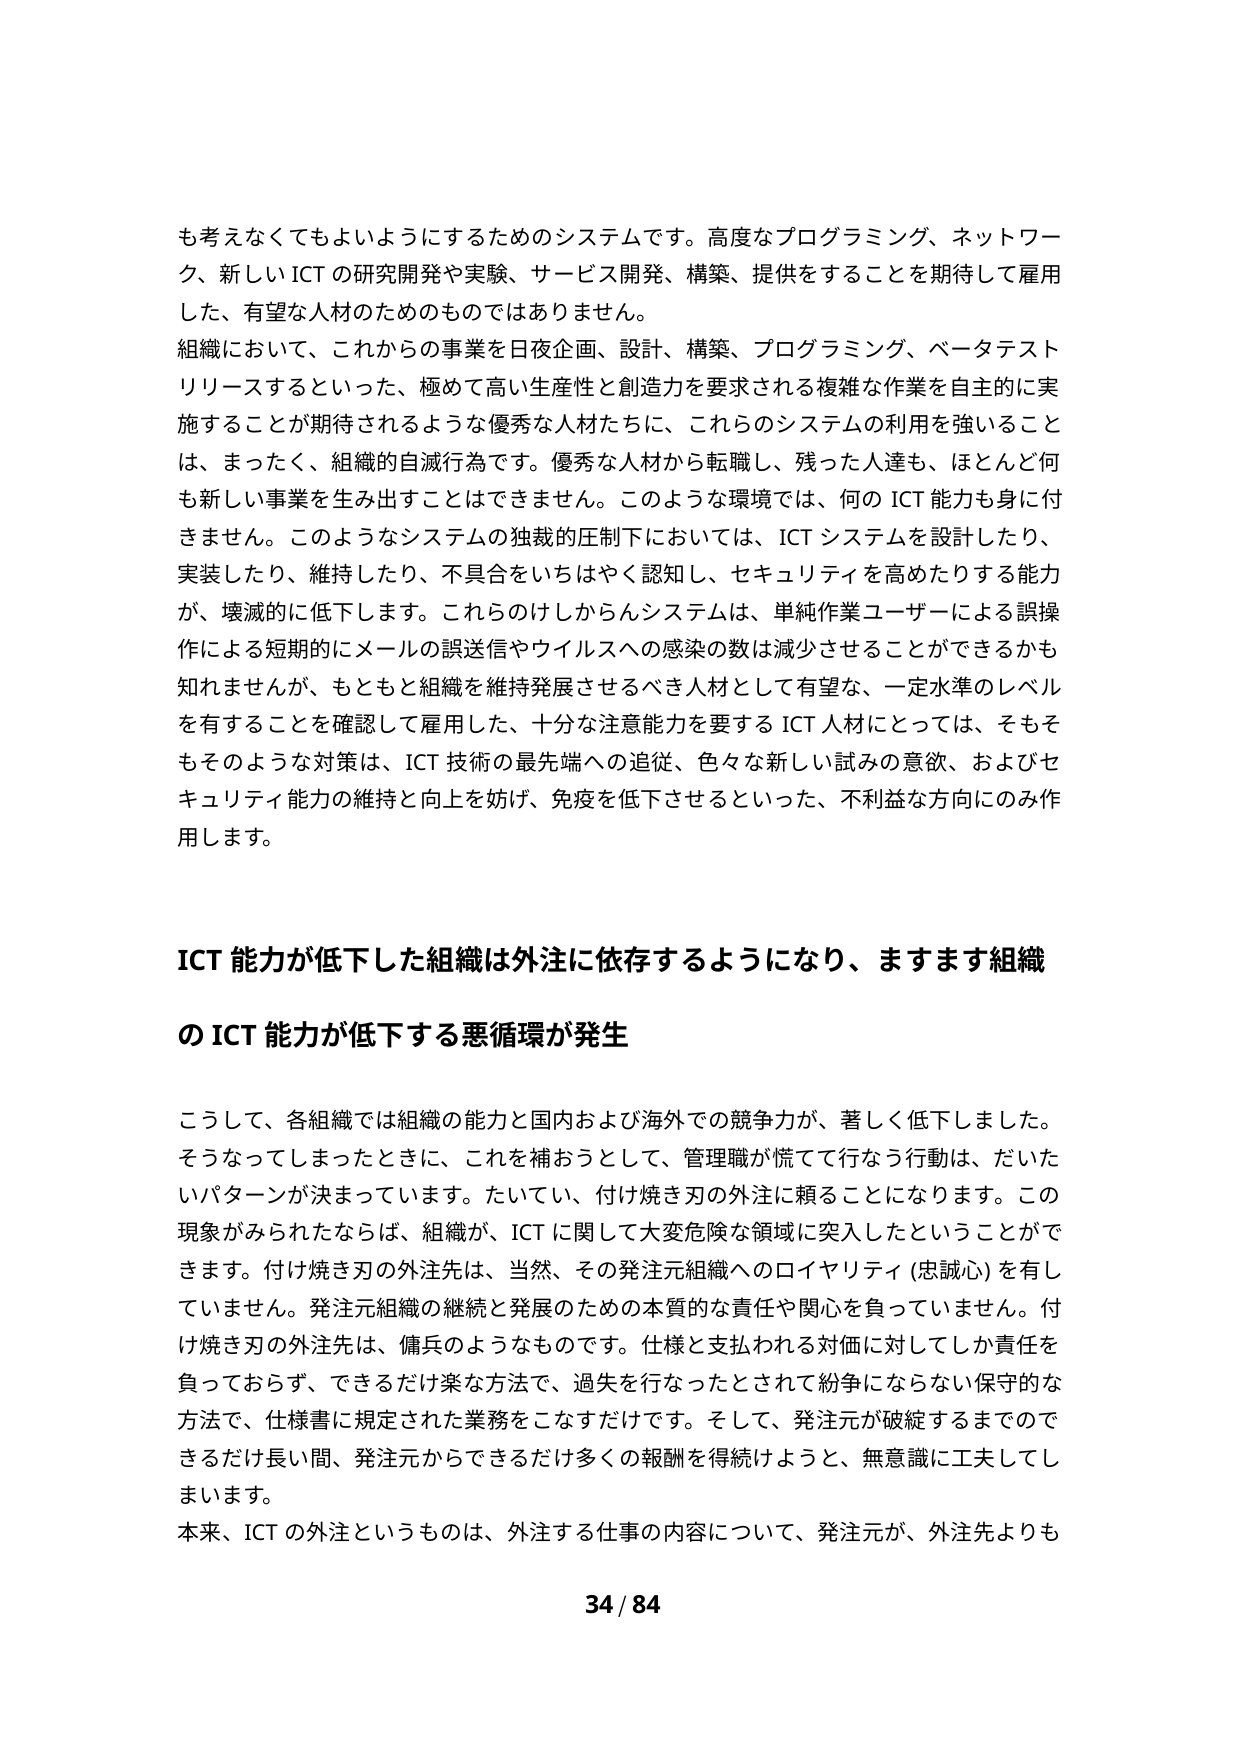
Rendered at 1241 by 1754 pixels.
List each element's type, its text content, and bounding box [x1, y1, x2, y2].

text こうして、各組織では組織の能力と国内および海外での競争力が、著しく低下しました。そうなってしまったときに、これを補おうとして、管理職が慌てて行なう行動は、だいたいパターンが決まっています。たいてい、付け焼き刃の外注に頼ることになります。この現象がみられたならば、組織が、ICT に関して大変危険な領域に突入したということができます。付け焼き刃の外注先は、当然、その発注元組織へのロイヤリティ (忠誠心) を有していません。発注元組織の継続と発展のための本質的な責任や関心を負っていません。付け焼き刃の外注先は、傭兵のようなものです。仕様と支払われる対価に対してしか責任を負っておらず、できるだけ楽な方法で、過失を行なったとされて紛争にならない保守的な方法で、仕様書に規定された業務をこなすだけです。そして、発注元が破綻するまでのできるだけ長い間、発注元からできるだけ多くの報酬を得続けようと、無意識に工夫してしまいます。 [177, 1100, 1063, 1513]
subtitle ICT 能力が低下した組織は外注に依存するようになり、ますます組織の ICT 能力が低下する悪循環が発生 [177, 921, 1063, 1071]
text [177, 217, 1063, 329]
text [177, 1513, 1063, 1550]
text 組織において、これからの事業を日夜企画、設計、構築、プログラミング、ベータテスト、リリースするといった、極めて高い生産性と創造力を要求される複雑な作業を自主的に実施することが期待されるような優秀な人材たちに、これらのシステムの利用を強いることは、まったく、組織的自滅行為です。優秀な人材から転職し、残った人達も、ほとんど何も新しい事業を生み出すことはできません。このような環境では、何の ICT 能力も身に付きません。このようなシステムの独裁的圧制下においては、ICT システムを設計したり、実装したり、維持したり、不具合をいちはやく認知し、セキュリティを高めたりする能力が、壊滅的に低下します。これらのけしからんシステムは、単純作業ユーザーによる誤操作による短期的にメールの誤送信やウイルスへの感染の数は減少させることができるかも知れませんが、もともと組織を維持発展させるべき人材として有望な、一定水準のレベルを有することを確認して雇用した、十分な注意能力を要する ICT 人材にとっては、そもそもそのような対策は、ICT 技術の最先端への追従、色々な新しい試みの意欲、およびセキュリティ能力の維持と向上を妨げ、免疫を低下させるといった、不利益な方向にのみ作用します。 [177, 329, 1063, 854]
